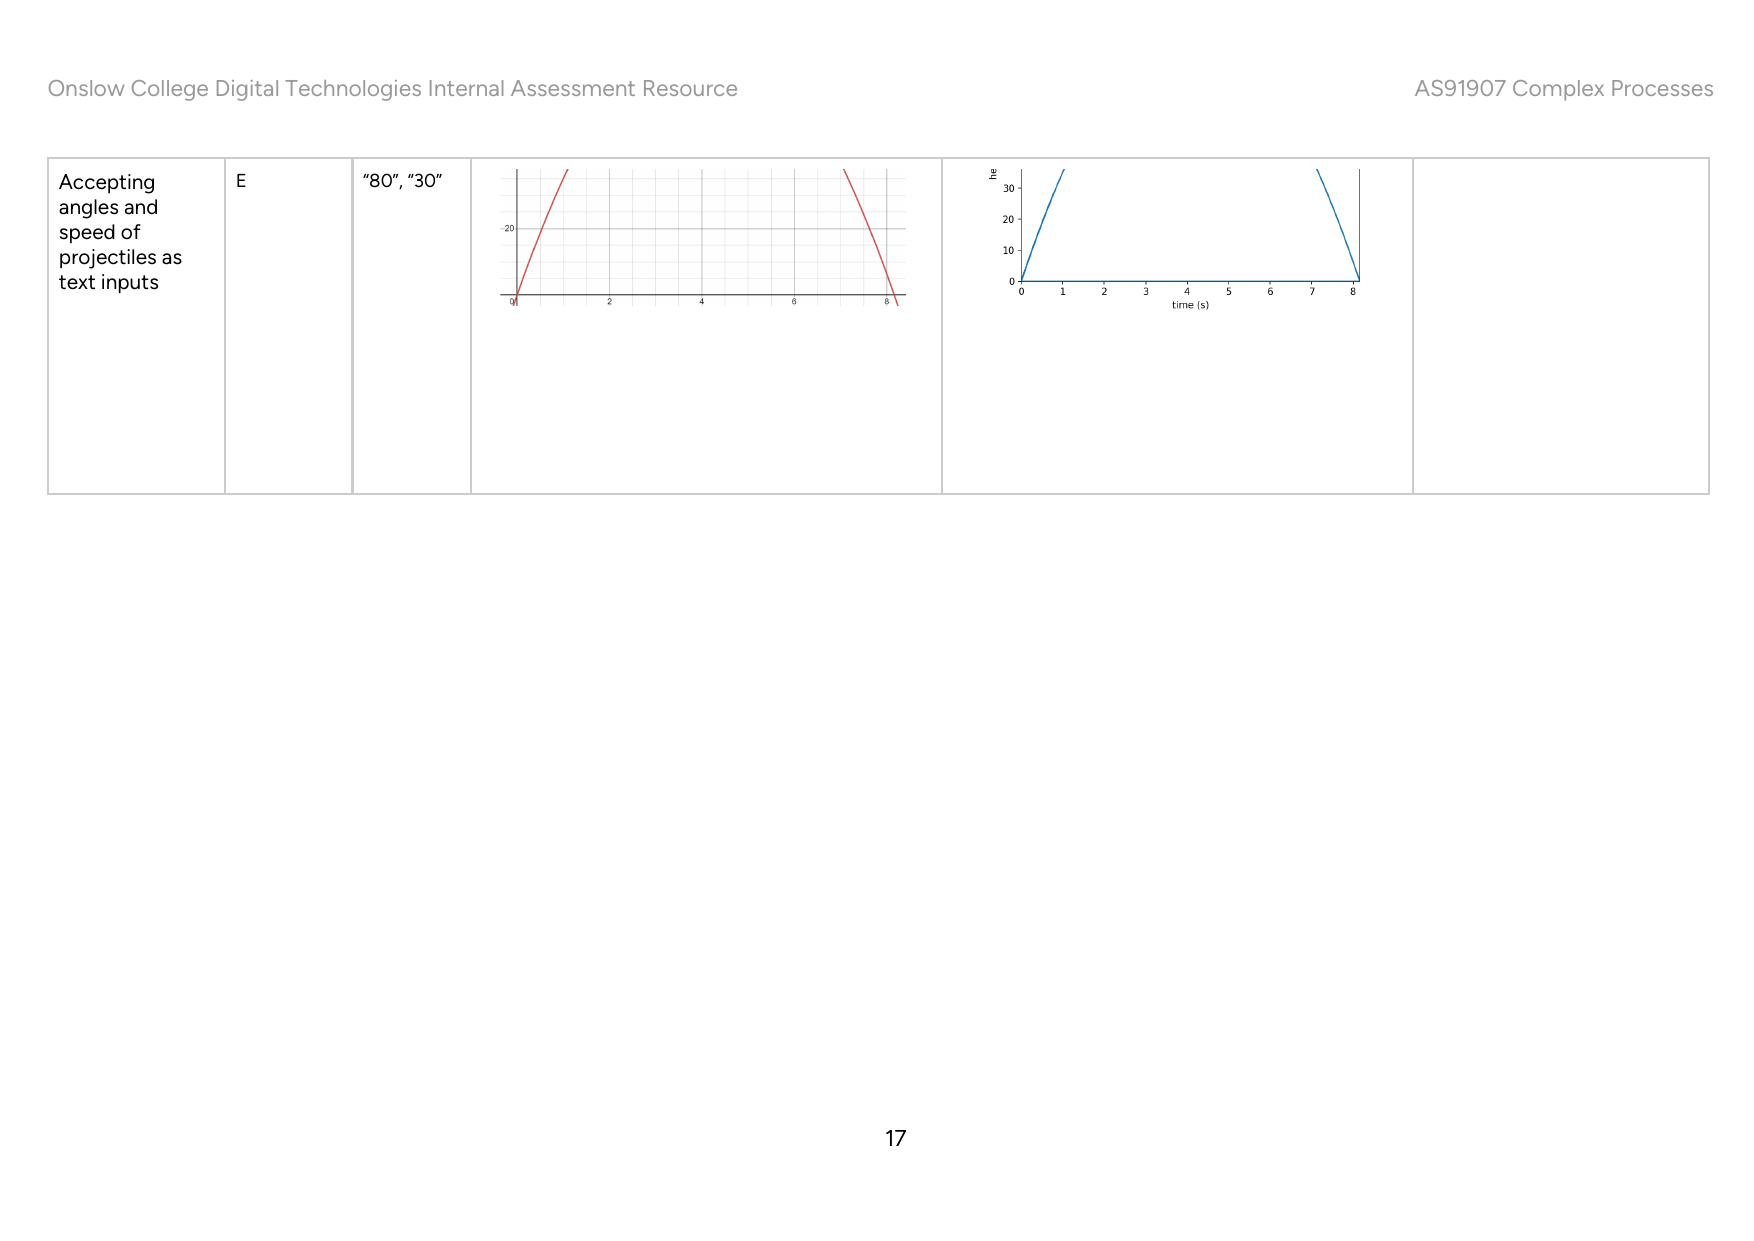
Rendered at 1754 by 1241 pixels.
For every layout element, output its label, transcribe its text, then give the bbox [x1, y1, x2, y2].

table_cell [1414, 159, 1708, 493]
table_cell [943, 159, 1412, 493]
table_cell [472, 159, 941, 493]
table_cell E [226, 159, 351, 493]
table_cell Accepting angles and speed of projectiles as text inputs [49, 159, 224, 493]
table_cell “80”, “30” [354, 159, 470, 493]
